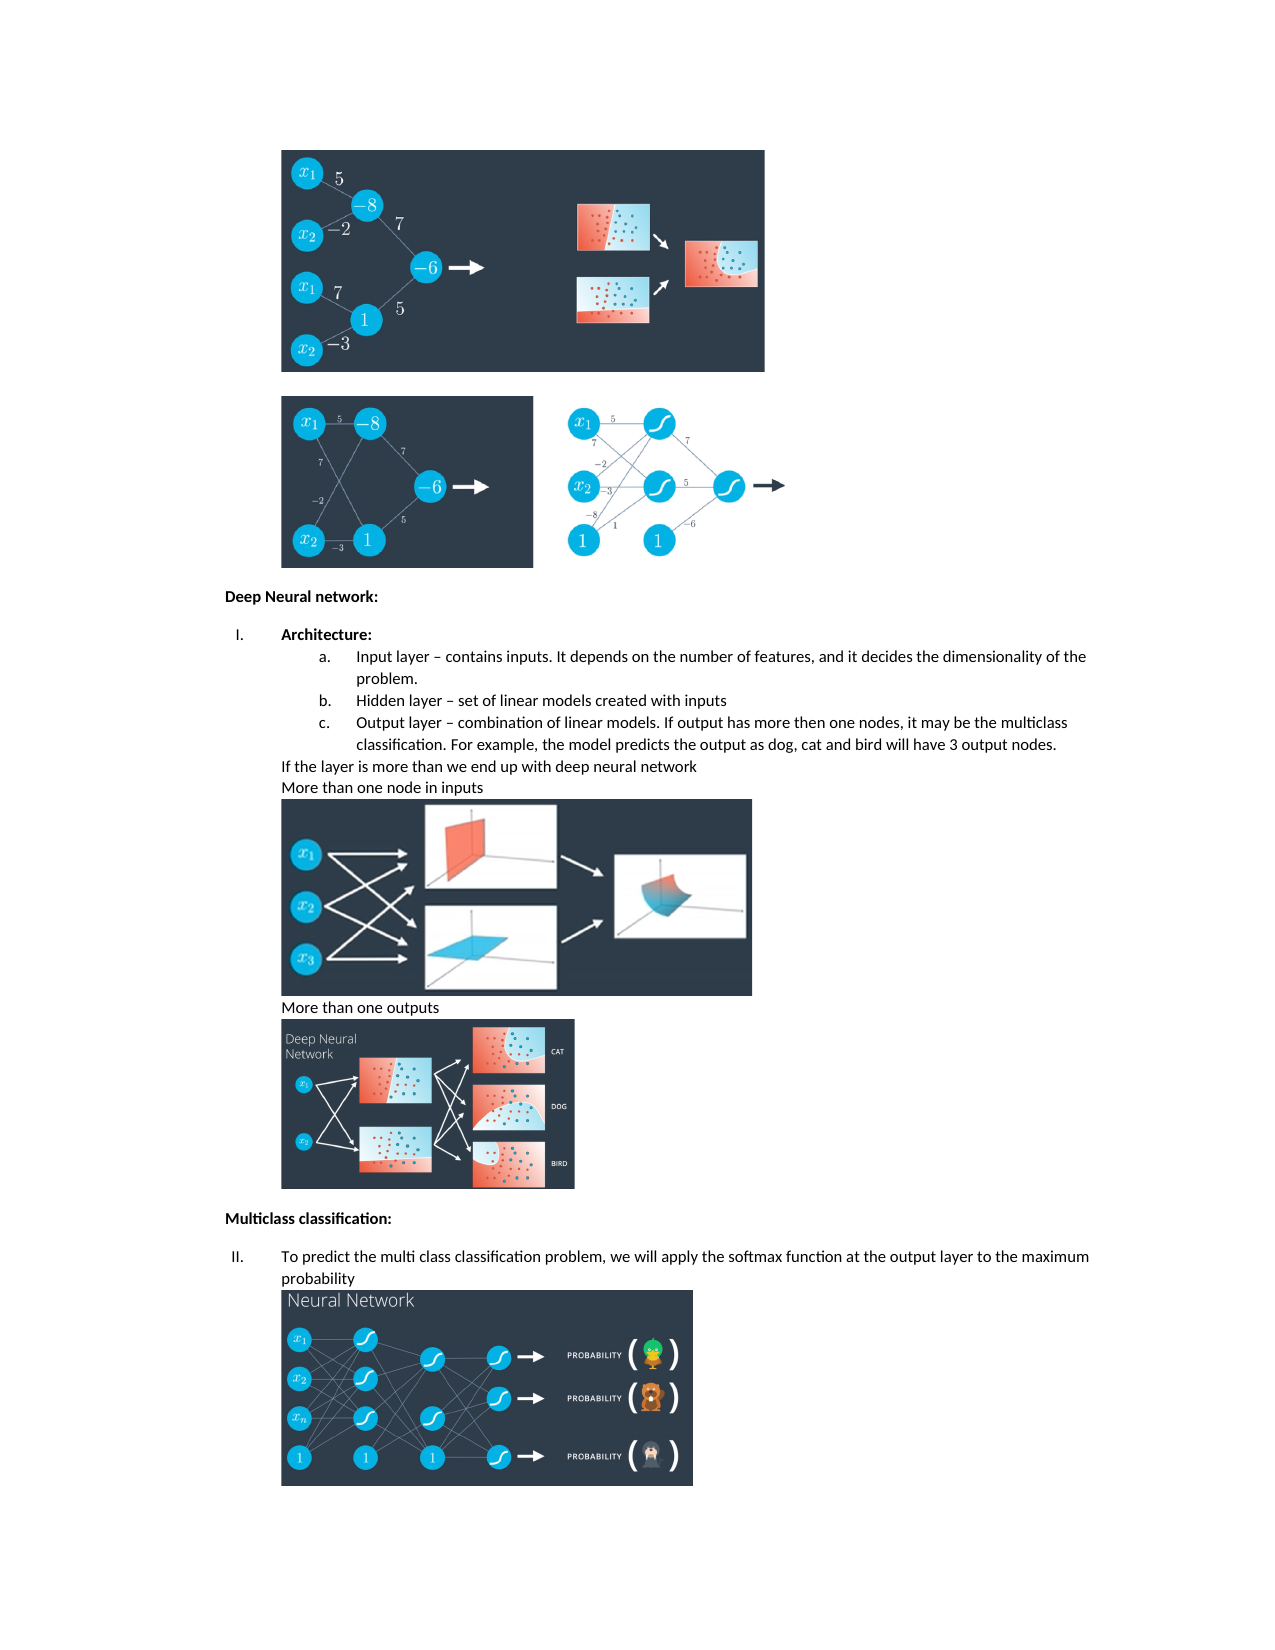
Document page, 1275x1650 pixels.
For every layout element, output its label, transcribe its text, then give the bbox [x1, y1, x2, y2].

picture [281, 1019, 575, 1189]
text Deep Neural network: [150, 586, 1125, 606]
picture [281, 396, 789, 568]
list To predict the multi class classification problem, we will apply the softmax function at the output layer to the maximum probability [244, 1246, 1125, 1289]
list Architecture: [244, 625, 1125, 645]
list More than one outputs [281, 997, 1125, 1018]
picture [281, 150, 765, 372]
list Hidden layer – set of linear models created with inputs [319, 690, 1125, 711]
list More than one node in inputs [281, 778, 1125, 798]
picture [281, 799, 753, 996]
picture [281, 1290, 693, 1486]
list Output layer – combination of linear models. If output has more then one nodes, it may be the multiclass classification. For example, the model predicts the output as dog, cat and bird will have 3 output nodes. [319, 712, 1125, 754]
list Input layer – contains inputs. It depends on the number of features, and it decides the dimensionality of the problem. [319, 647, 1125, 689]
text Multiclass classification: [150, 1208, 1125, 1228]
list If the layer is more than we end up with deep neural network [281, 756, 1125, 776]
